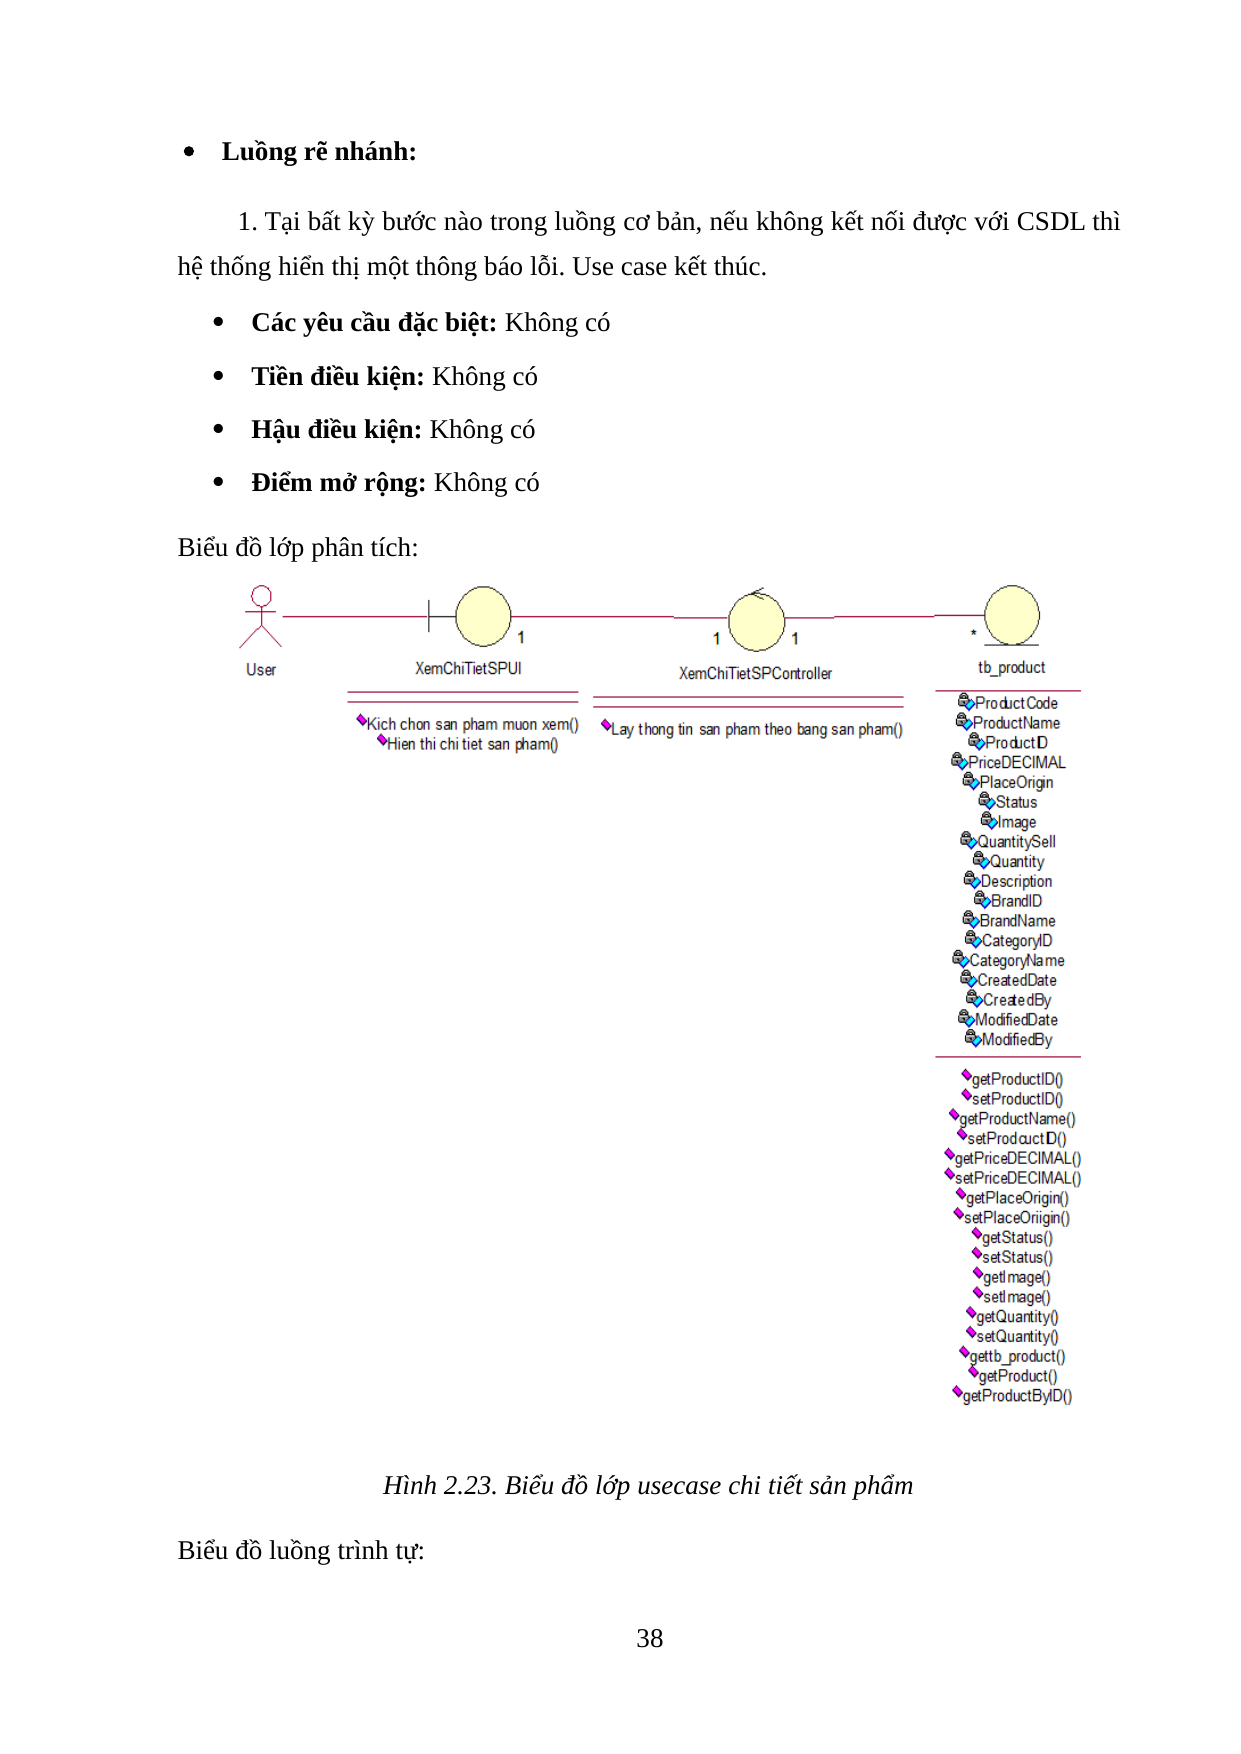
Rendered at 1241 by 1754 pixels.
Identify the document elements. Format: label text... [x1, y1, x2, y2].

list Tiền điều kiện: Không có [213, 356, 1122, 394]
list Các yêu cầu đặc biệt: Không có [213, 303, 1122, 341]
picture [177, 584, 1122, 1441]
text Biểu đồ lớp phân tích: [177, 528, 1122, 566]
text 1. Tại bất kỳ bước nào trong luồng cơ bản, nếu không kết nối được với CSDL thì hệ thống hiển thị một thông báo lỗi. Use case kết thúc. [177, 202, 1122, 285]
text Hình 2.23. Biểu đồ lớp usecase chi tiết sản phẩm [177, 1466, 1122, 1503]
list Luồng rẽ nhánh: [184, 132, 1122, 170]
list Điểm mở rộng: Không có [213, 463, 1122, 500]
text Biểu đồ luồng trình tự: [177, 1531, 1122, 1569]
list Hậu điều kiện: Không có [213, 409, 1122, 447]
